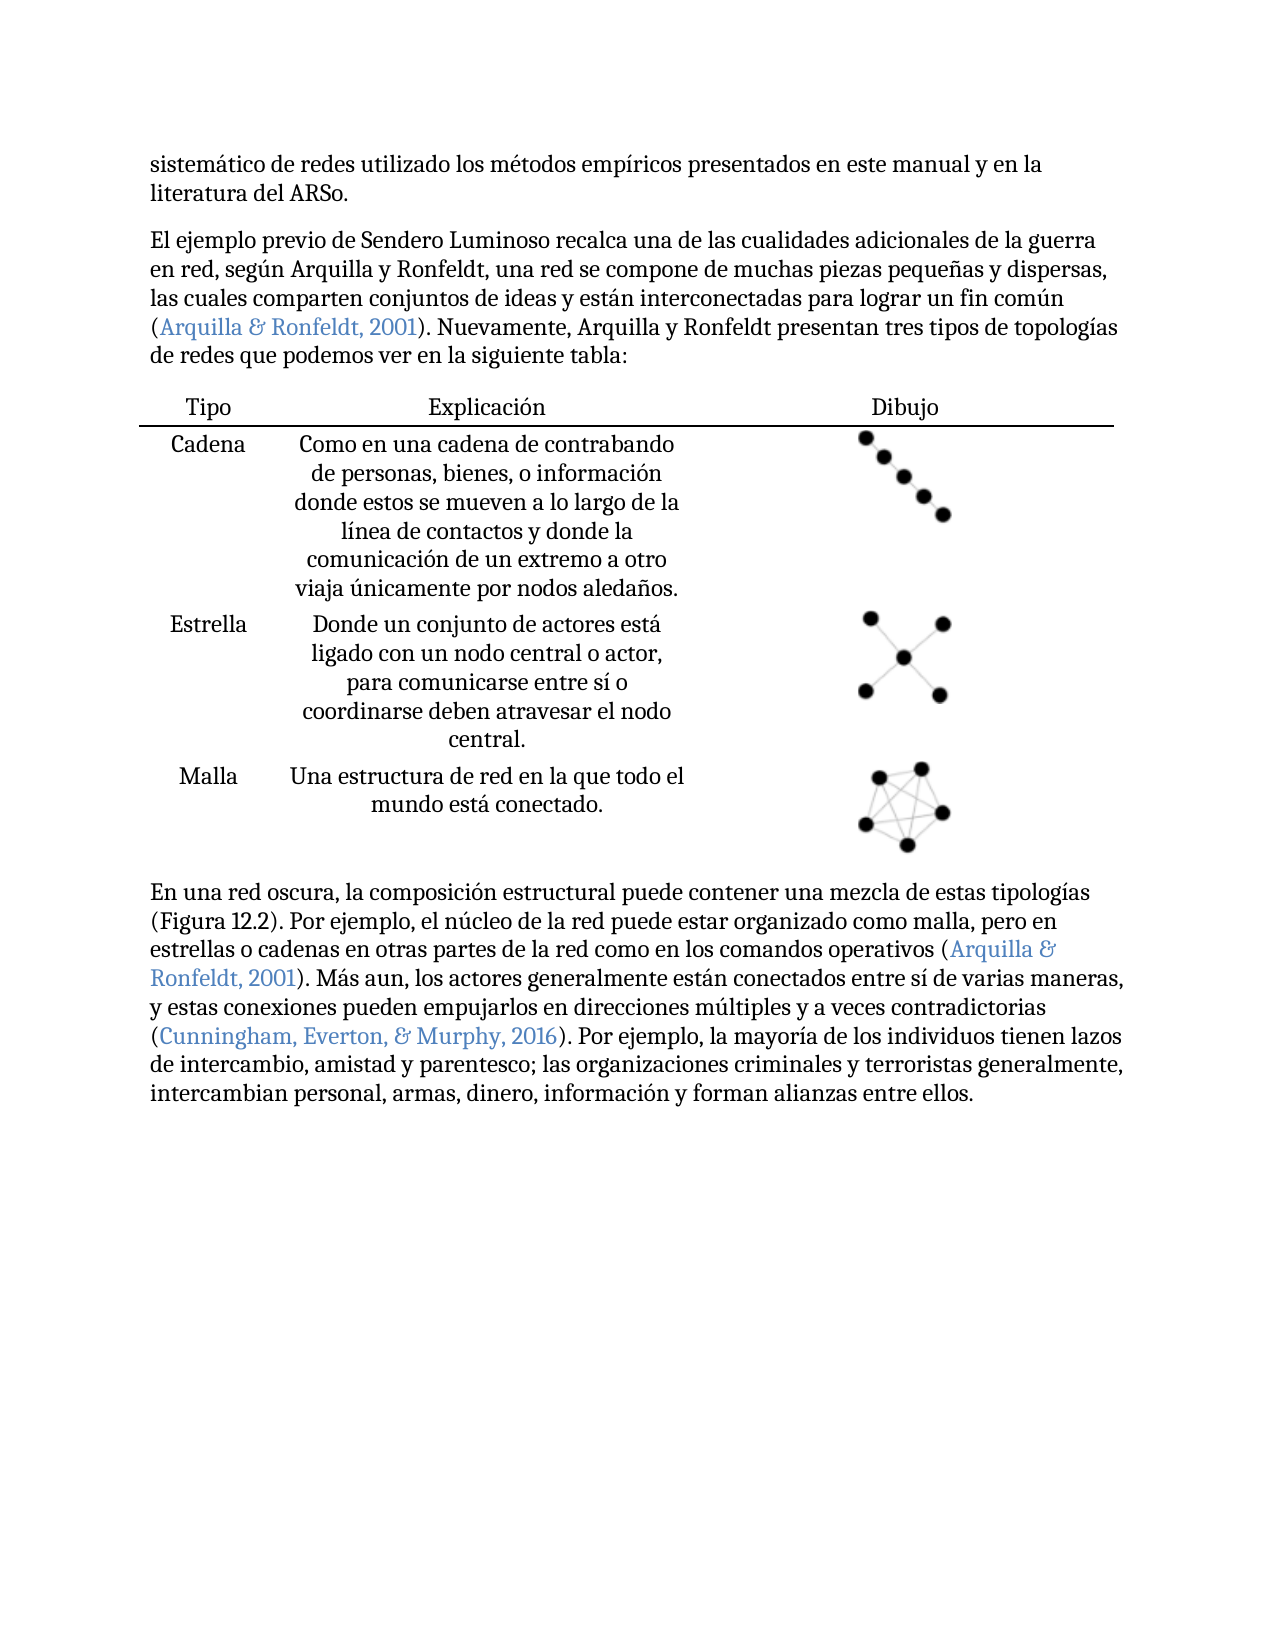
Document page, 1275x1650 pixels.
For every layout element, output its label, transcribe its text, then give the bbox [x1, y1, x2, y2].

table_cell Malla [139, 758, 278, 859]
picture [857, 761, 952, 856]
table_cell Donde un conjunto de actores está ligado con un nodo central o actor, para comunicarse entre sí o coordinarse deben atravesar el nodo central. [278, 607, 696, 758]
table_cell [696, 758, 1114, 859]
table_header Explicación [278, 389, 696, 425]
table_cell Estrella [139, 607, 278, 758]
table_header Dibujo [696, 389, 1114, 425]
text El ejemplo previo de Sendero Luminoso recalca una de las cualidades adicionales de la guerra en red, según Arquilla y Ronfeldt, una red se compone de muchas piezas pequeñas y dispersas, las cuales comparten conjuntos de ideas y están interconectadas para lograr un fin común (Arquilla & Ronfeldt, 2001). Nuevamente, Arquilla y Ronfeldt presentan tres tipos de topologías de redes que podemos ver en la siguiente tabla: [150, 226, 1125, 370]
table_cell [696, 427, 1114, 607]
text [150, 150, 1125, 207]
table_header Tipo [139, 389, 278, 425]
picture [857, 610, 952, 704]
text En una red oscura, la composición estructural puede contener una mezcla de estas tipologías (Figura 12.2). Por ejemplo, el núcleo de la red puede estar organizado como malla, pero en estrellas o cadenas en otras partes de la red como en los comandos operativos (Arquilla & Ronfeldt, 2001). Más aun, los actores generalmente están conectados entre sí de varias maneras, y estas conexiones pueden empujarlos en direcciones múltiples y a veces contradictorias (Cunningham, Everton, & Murphy, 2016). Por ejemplo, la mayoría de los individuos tienen lazos de intercambio, amistad y parentesco; las organizaciones criminales y terroristas generalmente, intercambian personal, armas, dinero, información y forman alianzas entre ellos. [150, 878, 1125, 1108]
table_cell Como en una cadena de contrabando de personas, bienes, o información donde estos se mueven a lo largo de la línea de contactos y donde la comunicación de un extremo a otro viaja únicamente por nodos aledaños. [278, 427, 696, 607]
table_cell [696, 607, 1114, 758]
table_cell Una estructura de red en la que todo el mundo está conectado. [278, 758, 696, 859]
picture [857, 430, 952, 526]
table_cell Cadena [139, 427, 278, 607]
